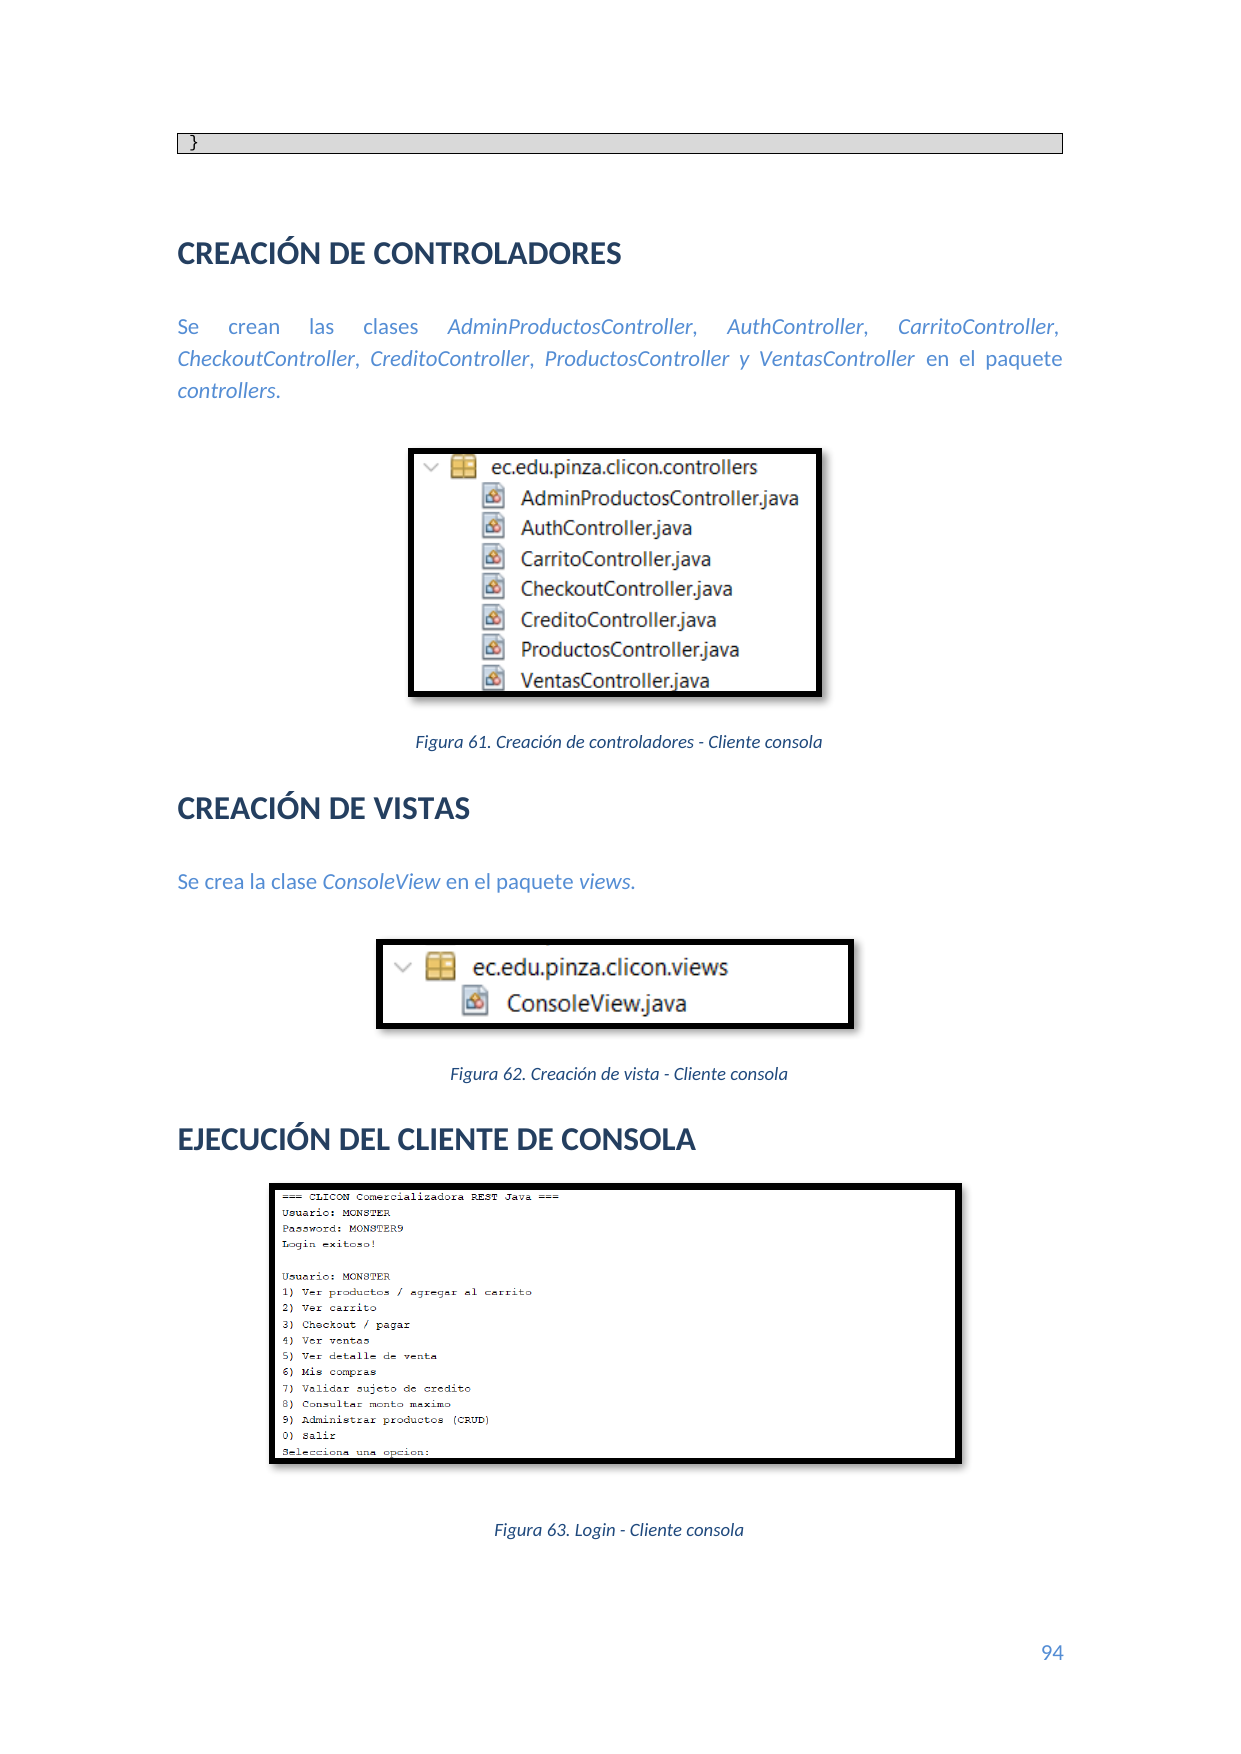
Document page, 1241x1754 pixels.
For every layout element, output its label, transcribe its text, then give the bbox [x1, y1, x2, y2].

text Figura 63. Login - Cliente consola [177, 1518, 1063, 1541]
picture [414, 454, 816, 691]
text CREACIÓN DE VISTAS [177, 787, 1063, 827]
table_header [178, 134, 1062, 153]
text Figura 62. Creación de vista - Cliente consola [177, 1062, 1063, 1084]
text Se crean las clases AdminProductosController, AuthController, CarritoController, CheckoutController, CreditoController, ProductosController y VentasController en el paquete controllers. [177, 312, 1063, 404]
picture [383, 945, 848, 1023]
text Figura 61. Creación de controladores - Cliente consola [177, 731, 1063, 753]
text CREACIÓN DE CONTROLADORES [177, 232, 1063, 273]
text Se crea la clase ConsoleView en el paquete views. [177, 867, 1063, 895]
picture [275, 1190, 955, 1458]
subtitle EJECUCIÓN DEL CLIENTE DE CONSOLA [177, 1118, 1063, 1159]
